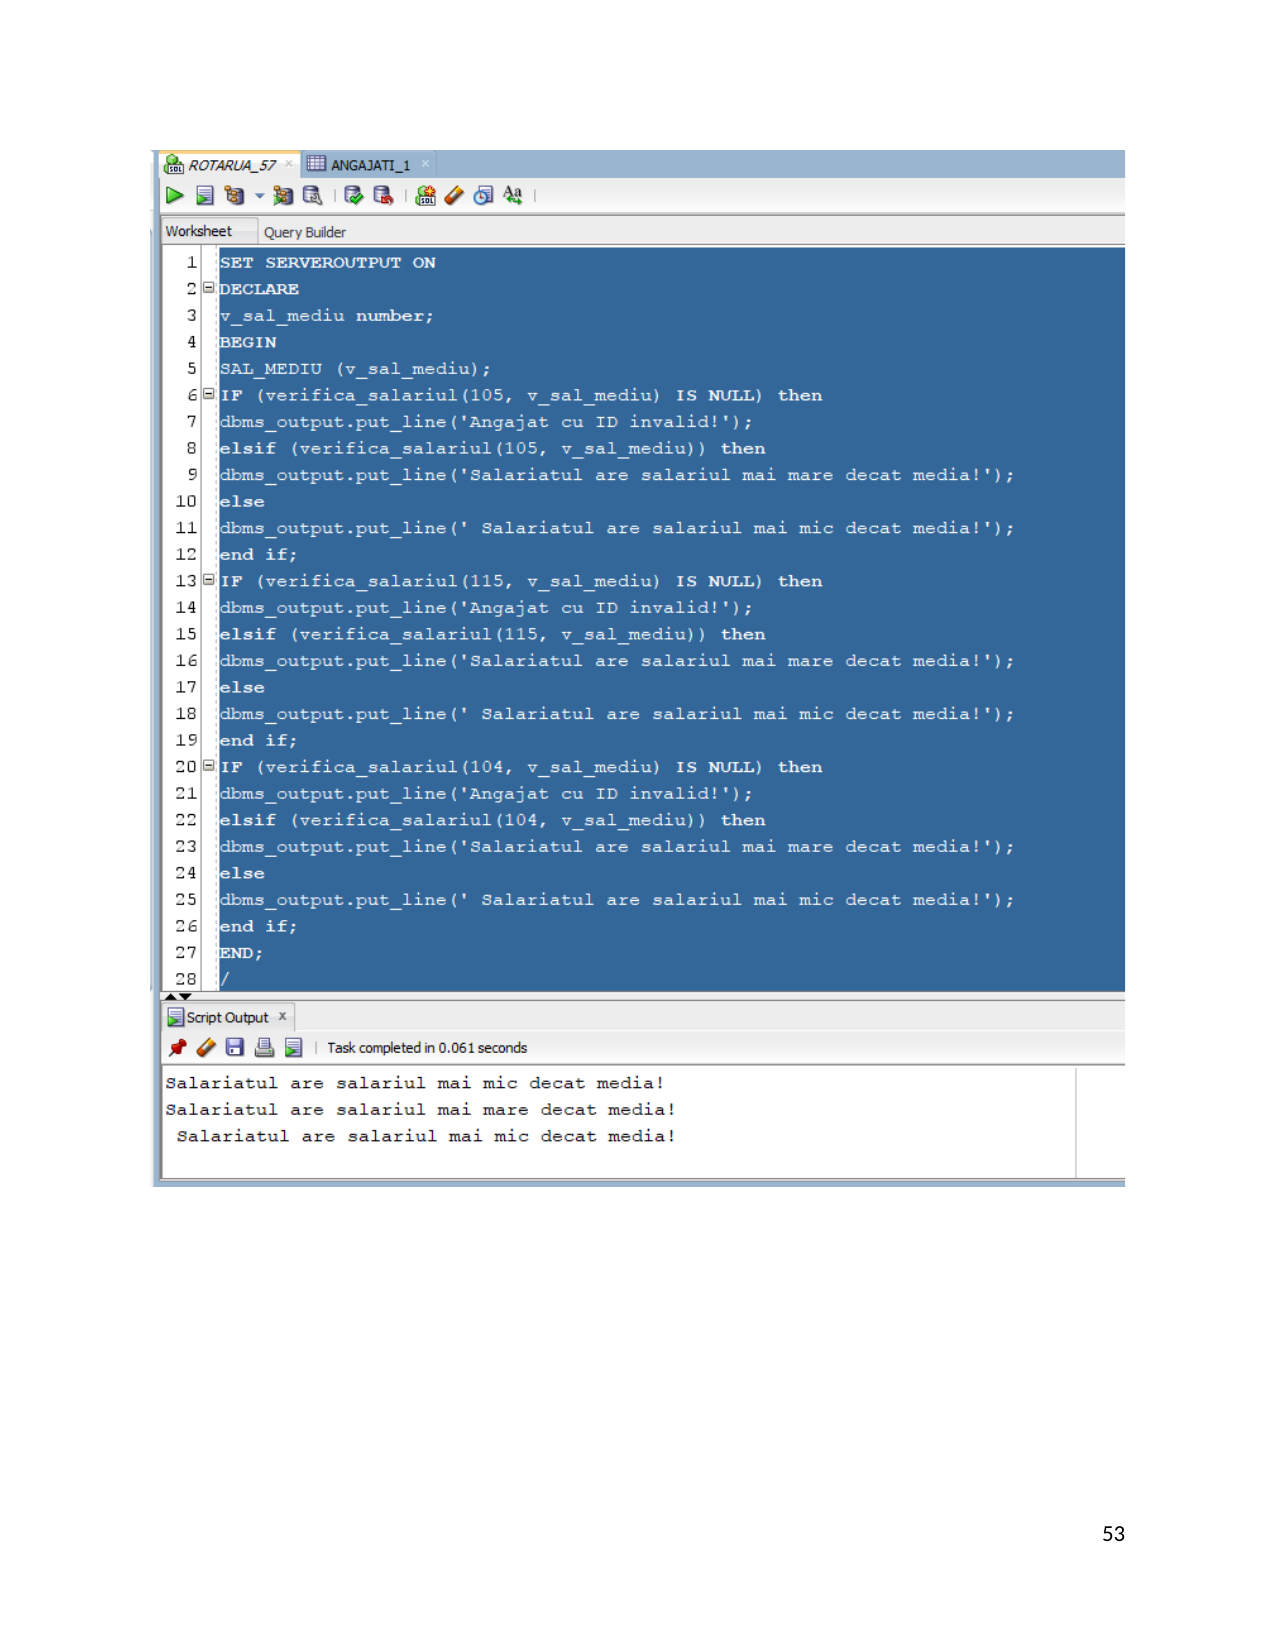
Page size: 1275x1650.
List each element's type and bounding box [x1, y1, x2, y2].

picture [150, 150, 1125, 1187]
